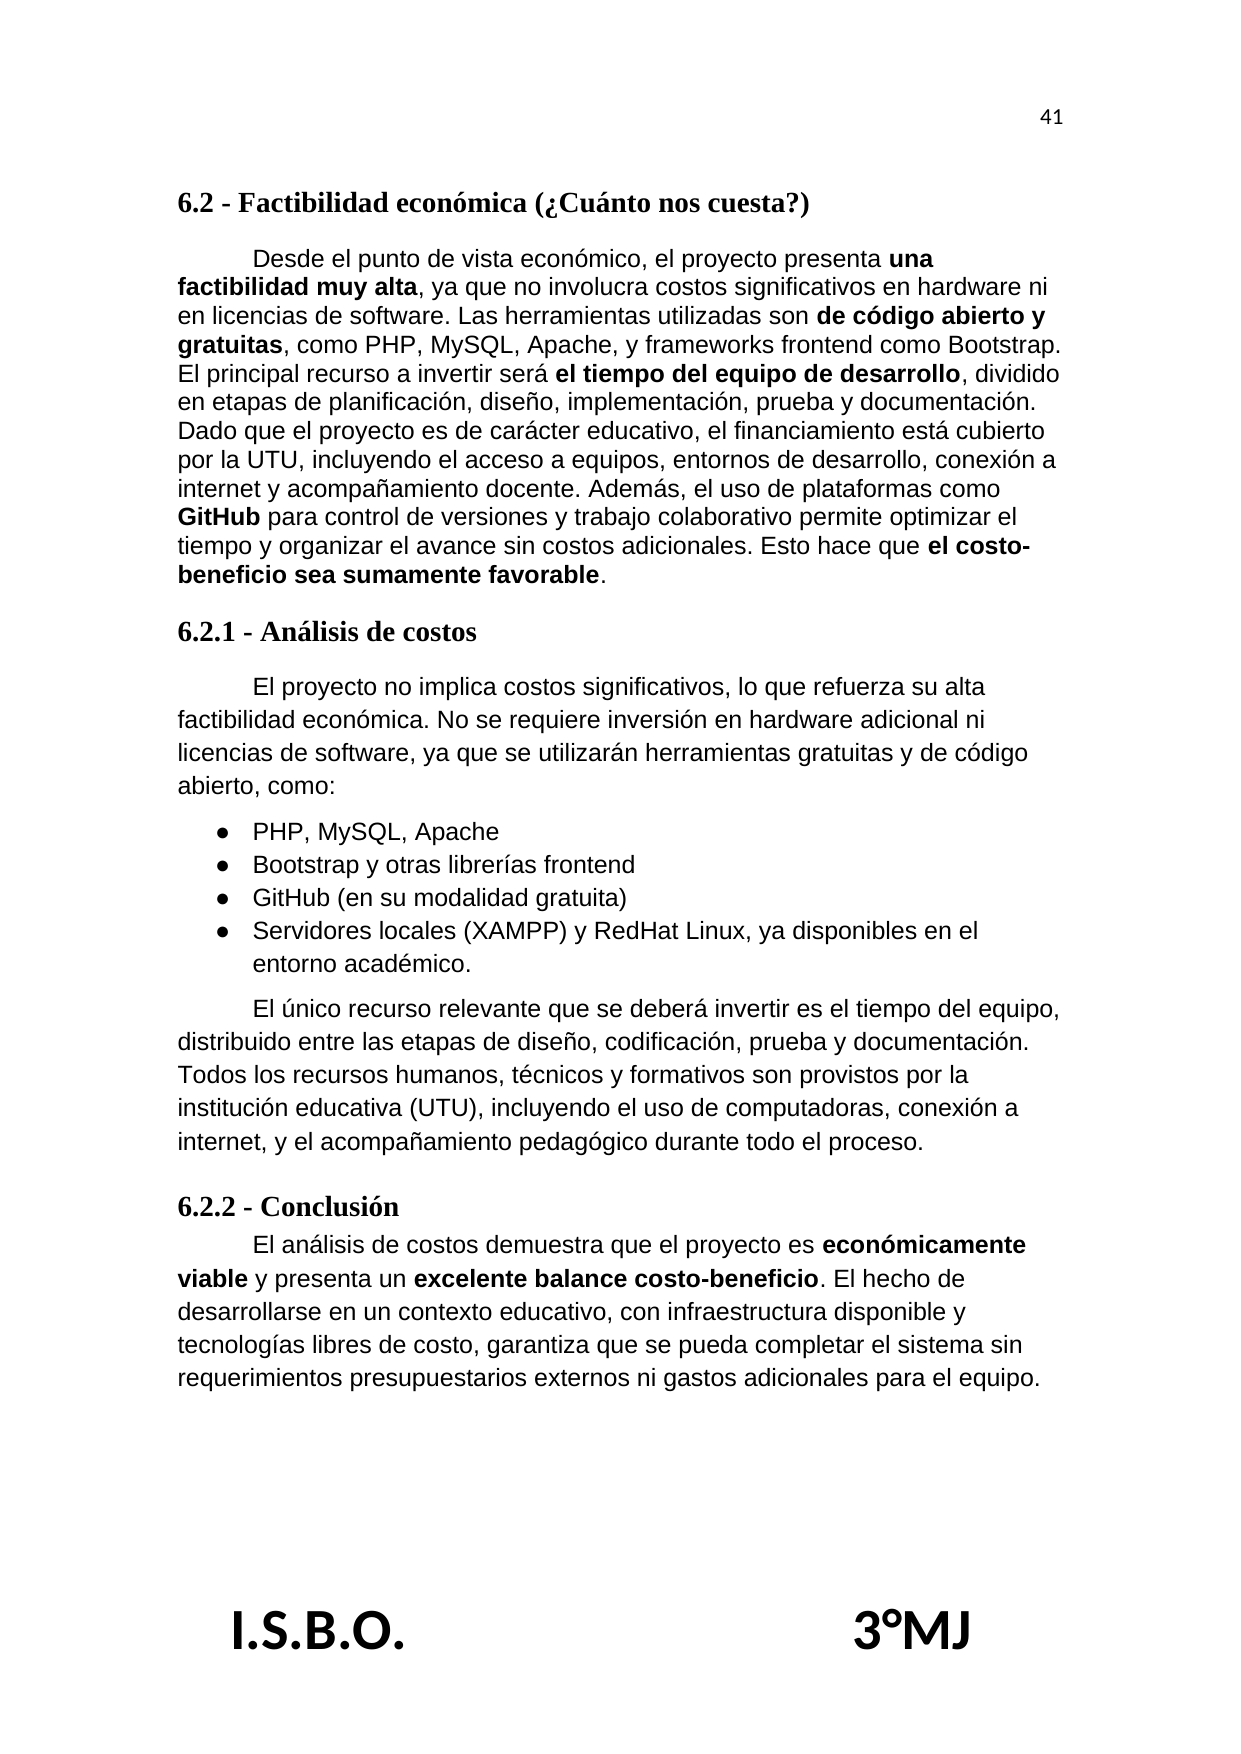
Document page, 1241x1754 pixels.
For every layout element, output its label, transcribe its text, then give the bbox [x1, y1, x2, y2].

list PHP, MySQL, Apache [215, 817, 1063, 846]
text El único recurso relevante que se deberá invertir es el tiempo del equipo, distribuido entre las etapas de diseño, codificación, prueba y documentación. Todos los recursos humanos, técnicos y formativos son provistos por la institución educativa (UTU), incluyendo el uso de computadoras, conexión a internet, y el acompañamiento pedagógico durante todo el proceso. [177, 994, 1063, 1155]
list Servidores locales (XAMPP) y RedHat Linux, ya disponibles en el entorno académico. [215, 916, 1063, 978]
subtitle 6.2 - Factibilidad económica (¿Cuánto nos cuesta?) [177, 185, 1063, 219]
text El proyecto no implica costos significativos, lo que refuerza su alta factibilidad económica. No se requiere inversión en hardware adicional ni licencias de software, ya que se utilizarán herramientas gratuitas y de código abierto, como: [177, 672, 1063, 800]
subtitle 6.2.2 - Conclusión [177, 1189, 1063, 1222]
subtitle 6.2.1 - Análisis de costos [177, 614, 1063, 647]
list GitHub (en su modalidad gratuita) [215, 883, 1063, 912]
text El análisis de costos demuestra que el proyecto es económicamente viable y presenta un excelente balance costo-beneficio. El hecho de desarrollarse en un contexto educativo, con infraestructura disponible y tecnologías libres de costo, garantiza que se pueda completar el sistema sin requerimientos presupuestarios externos ni gastos adicionales para el equipo. [177, 1231, 1063, 1391]
list Bootstrap y otras librerías frontend [215, 850, 1063, 878]
text Desde el punto de vista económico, el proyecto presenta una factibilidad muy alta, ya que no involucra costos significativos en hardware ni en licencias de software. Las herramientas utilizadas son de código abierto y gratuitas, como PHP, MySQL, Apache, y frameworks frontend como Bootstrap. El principal recurso a invertir será el tiempo del equipo de desarrollo, dividido en etapas de planificación, diseño, implementación, prueba y documentación. Dado que el proyecto es de carácter educativo, el financiamiento está cubierto por la UTU, incluyendo el acceso a equipos, entornos de desarrollo, conexión a internet y acompañamiento docente. Además, el uso de plataformas como GitHub para control de versiones y trabajo colaborativo permite optimizar el tiempo y organizar el avance sin costos adicionales. Esto hace que el costo-beneficio sea sumamente favorable. [177, 244, 1063, 589]
